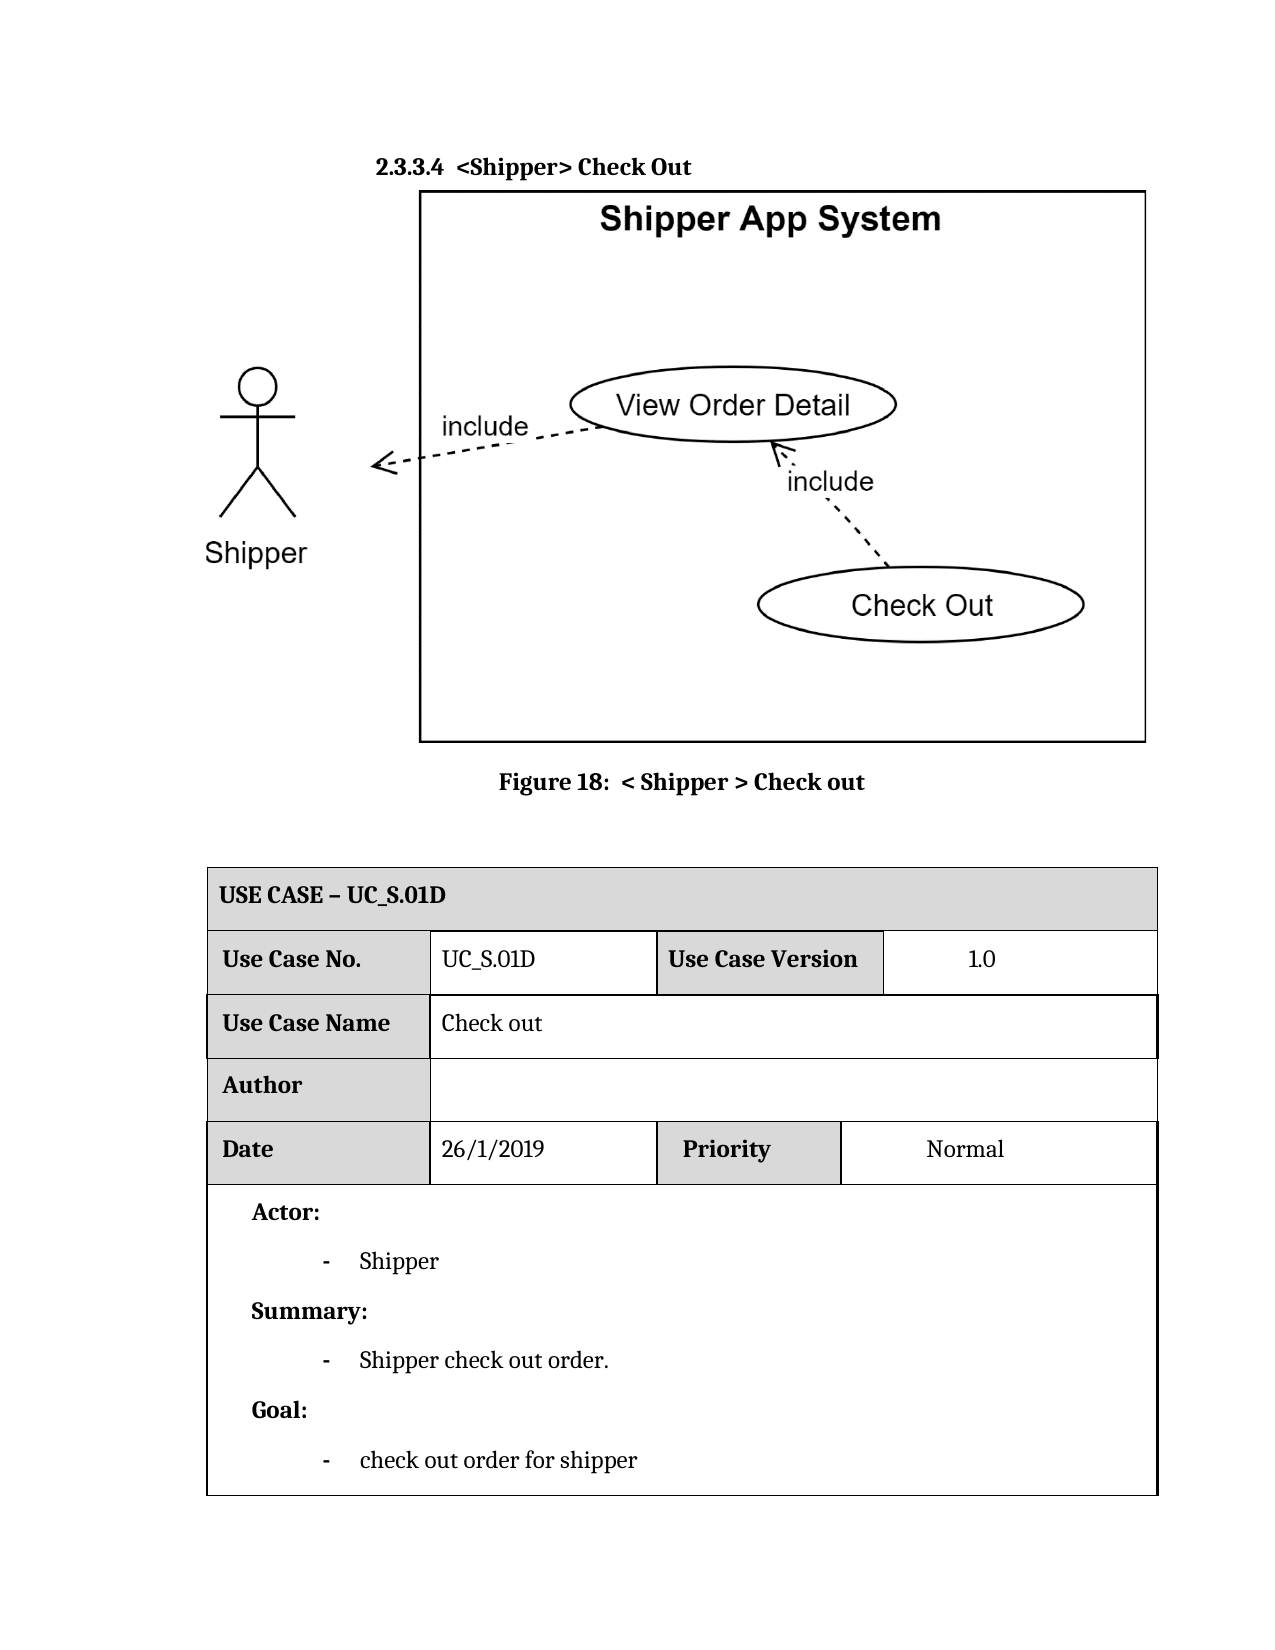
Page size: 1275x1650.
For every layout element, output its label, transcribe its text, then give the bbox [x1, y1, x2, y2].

table_cell [431, 1059, 1157, 1121]
picture [206, 190, 1147, 743]
table_cell 26/1/2019 [431, 1122, 656, 1184]
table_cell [208, 1185, 1156, 1495]
table_cell Use Case Name [208, 995, 429, 1058]
table_cell Normal [842, 1122, 1156, 1184]
table_cell Check out [431, 996, 1156, 1058]
table_cell Date [208, 1122, 429, 1184]
table_cell Author [208, 1059, 430, 1121]
subtitle 2.3.3.4 <Shipper> Check Out [244, 153, 1157, 181]
table_cell Use Case No. [208, 931, 430, 994]
table_cell Priority [658, 1122, 840, 1184]
table_cell 1.0 [884, 931, 1157, 994]
table_header USE CASE – UC_S.01D [208, 868, 1157, 930]
table_cell UC_S.01D [431, 932, 656, 994]
table_cell Use Case Version [658, 932, 883, 994]
